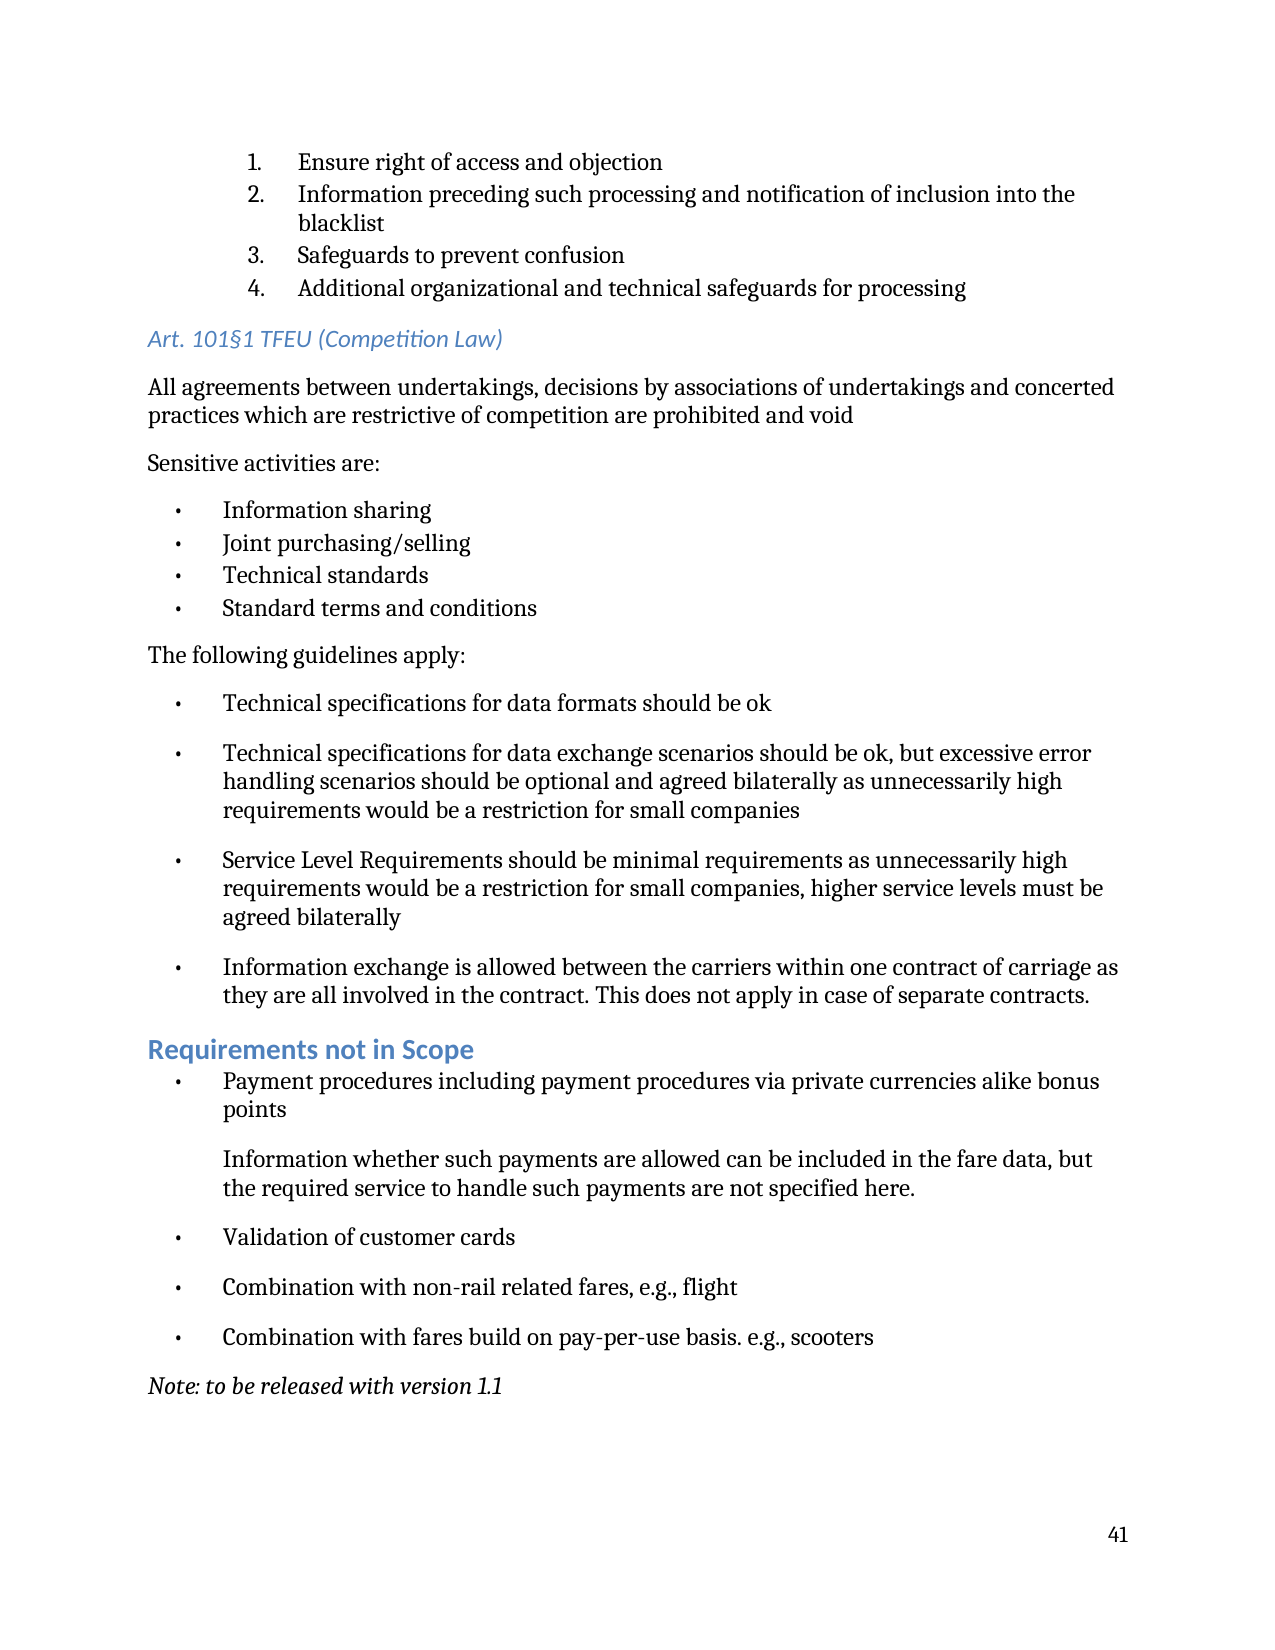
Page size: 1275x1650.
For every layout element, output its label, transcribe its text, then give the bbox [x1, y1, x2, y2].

list Technical standards [173, 561, 1127, 590]
text Sensitive activities are: [148, 449, 1127, 478]
list Information exchange is allowed between the carriers within one contract of carriage as they are all involved in the contract. This does not apply in case of separate contracts. [173, 953, 1127, 1010]
list Validation of customer cards [173, 1223, 1127, 1252]
list Safeguards to prevent confusion [248, 241, 1127, 270]
list Combination with fares build on pay-per-use basis. e.g., scooters [173, 1322, 1127, 1351]
text All agreements between undertakings, decisions by associations of undertakings and concerted practices which are restrictive of competition are prohibited and void [148, 373, 1127, 430]
list Payment procedures including payment procedures via private currencies alike bonus points [173, 1067, 1127, 1124]
list Technical specifications for data formats should be ok [173, 689, 1127, 718]
text Note: to be released with version 1.1 [148, 1372, 1127, 1401]
subtitle Requirements not in Scope [148, 1031, 1127, 1067]
list Information whether such payments are allowed can be included in the fare data, but the required service to handle such payments are not specified here. [173, 1145, 1127, 1202]
subtitle Art. 101§1 TFEU (Competition Law) [148, 323, 1127, 354]
list Joint purchasing/selling [173, 529, 1127, 558]
list Ensure right of access and objection [248, 148, 1127, 176]
list Technical specifications for data exchange scenarios should be ok, but excessive error handling scenarios should be optional and agreed bilaterally as unnecessarily high requirements would be a restriction for small companies [173, 738, 1127, 825]
list Standard terms and conditions [173, 594, 1127, 623]
text The following guidelines apply: [148, 641, 1127, 670]
list Information sharing [173, 496, 1127, 525]
list Information preceding such processing and notification of inclusion into the blacklist [248, 180, 1127, 238]
list Additional organizational and technical safeguards for processing [248, 274, 1127, 303]
list Service Level Requirements should be minimal requirements as unnecessarily high requirements would be a restriction for small companies, higher service levels must be agreed bilaterally [173, 846, 1127, 932]
list Combination with non-rail related fares, e.g., flight [173, 1273, 1127, 1302]
